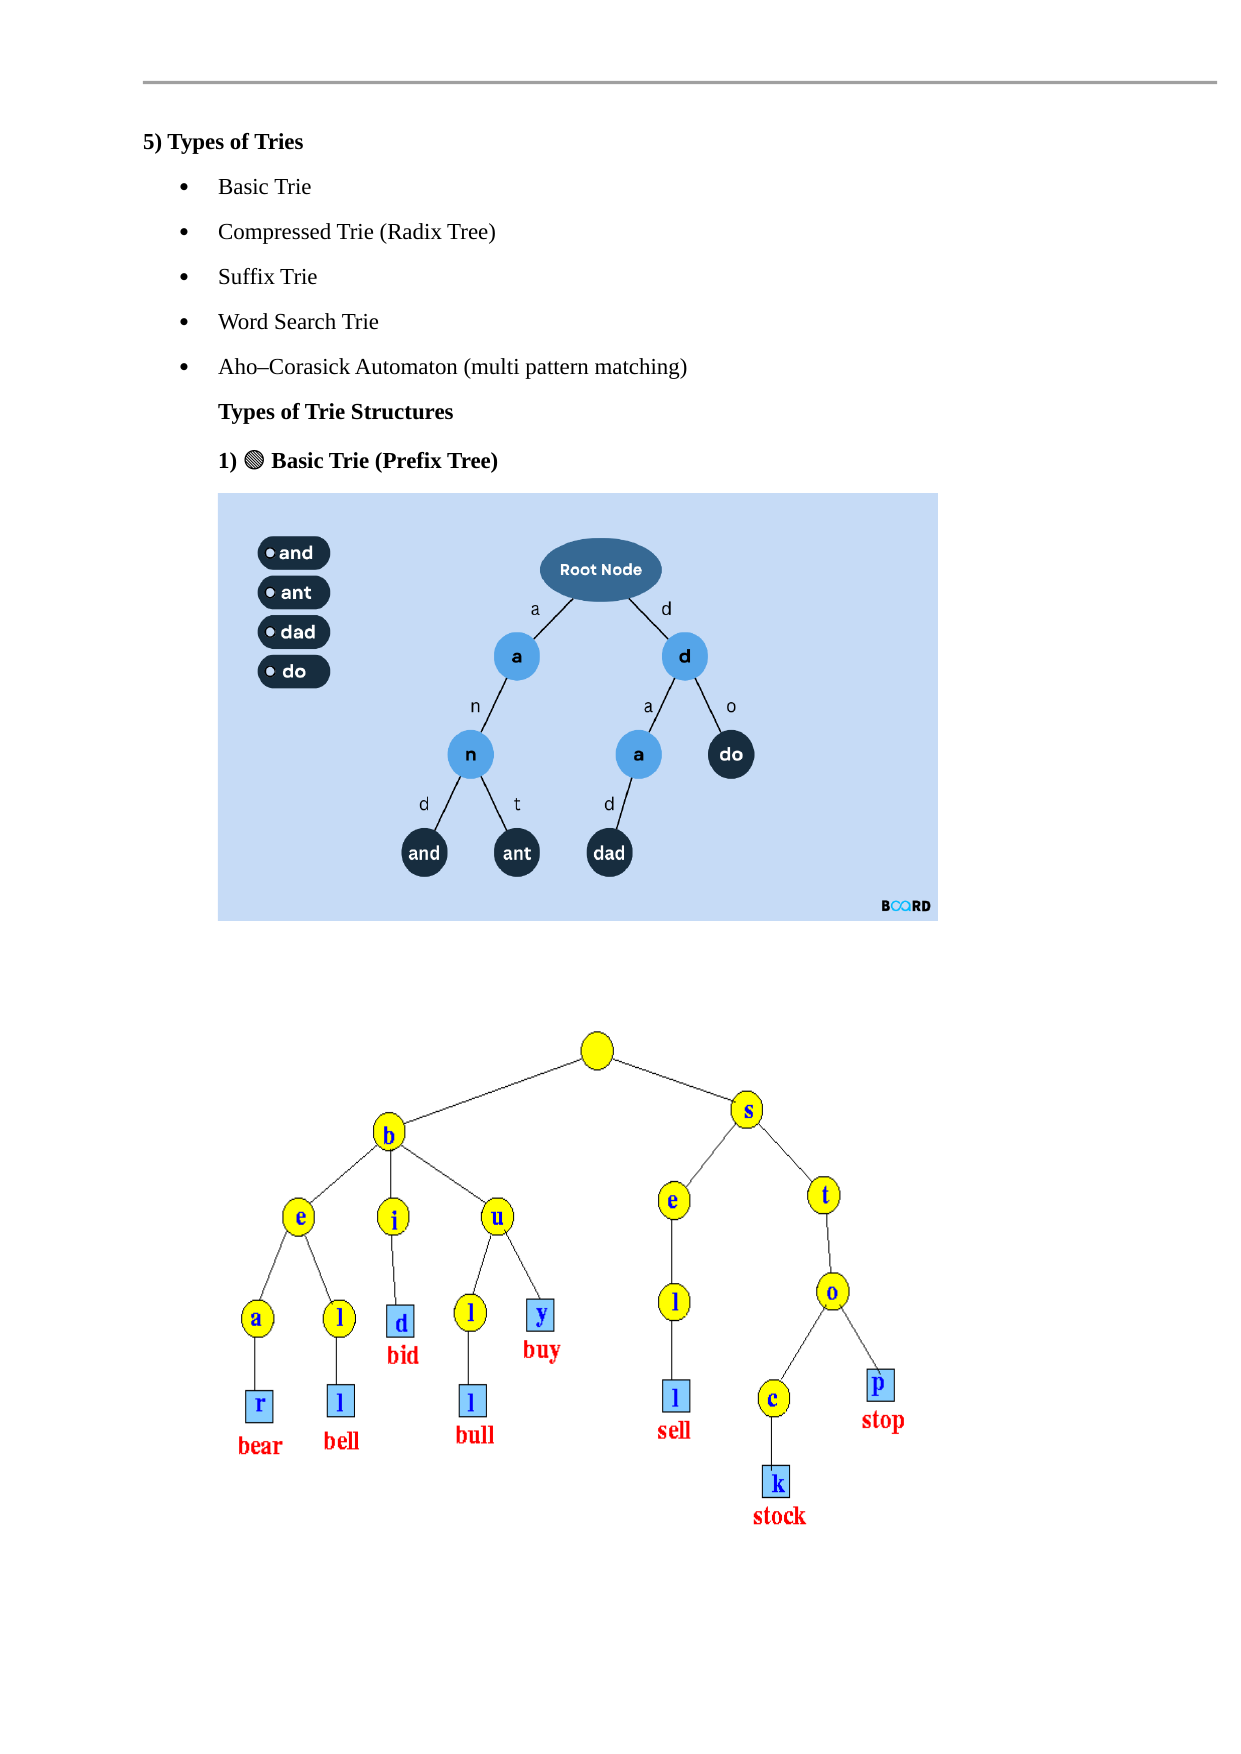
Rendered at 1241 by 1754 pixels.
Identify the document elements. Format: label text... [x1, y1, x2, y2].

list Basic Trie [180, 173, 1217, 199]
list Compressed Trie (Radix Tree) [180, 218, 1217, 244]
picture [217, 493, 938, 921]
list Suffix Trie [180, 263, 1217, 289]
text Types of Trie Structures [218, 398, 1217, 425]
text 5) Types of Tries [143, 128, 1217, 154]
list Word Search Trie [180, 308, 1217, 334]
text 1) 🟢 Basic Trie (Prefix Tree) [218, 443, 1217, 475]
list Aho–Corasick Automaton (multi pattern matching) [180, 353, 1217, 380]
picture [217, 1029, 919, 1535]
